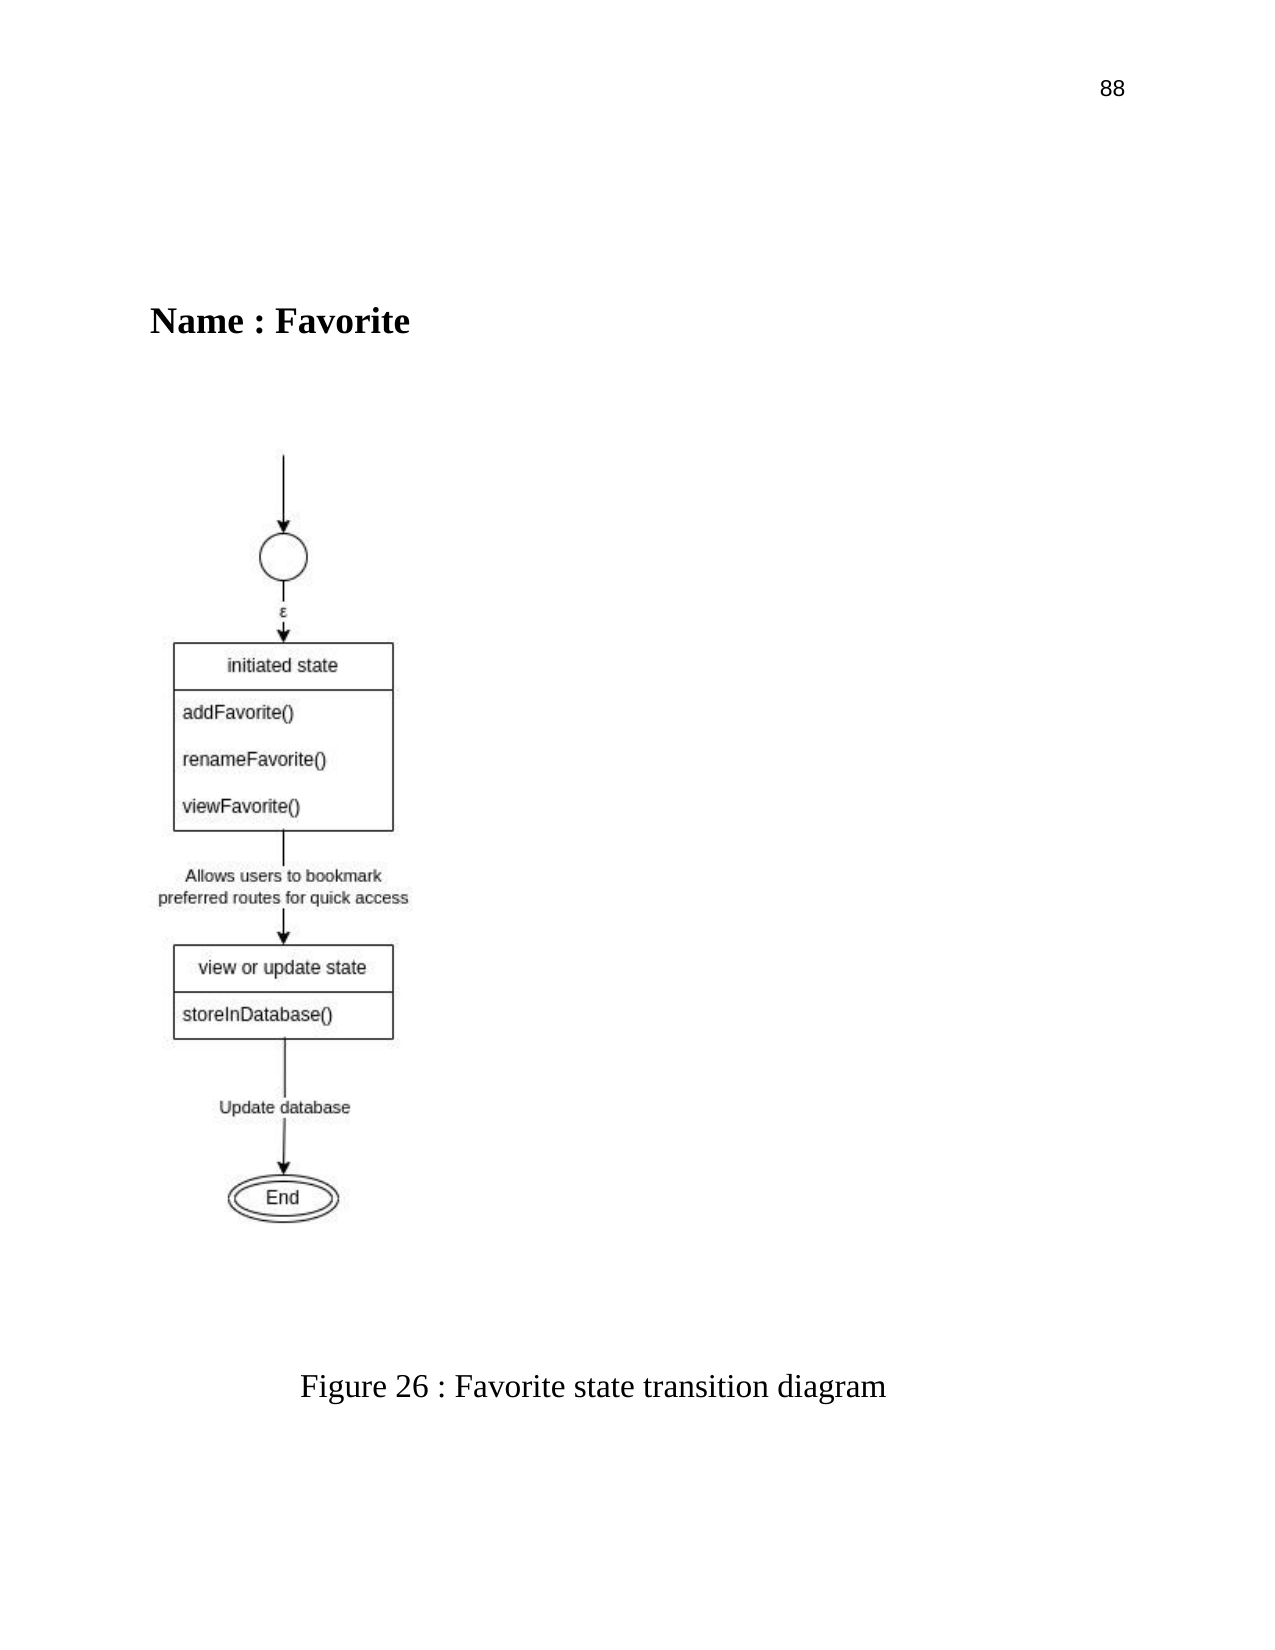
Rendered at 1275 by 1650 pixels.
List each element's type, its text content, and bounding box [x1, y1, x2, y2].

text Figure 26 : Favorite state transition diagram [225, 1366, 1125, 1404]
text Name : Favorite [150, 299, 1125, 342]
picture [150, 436, 416, 1231]
